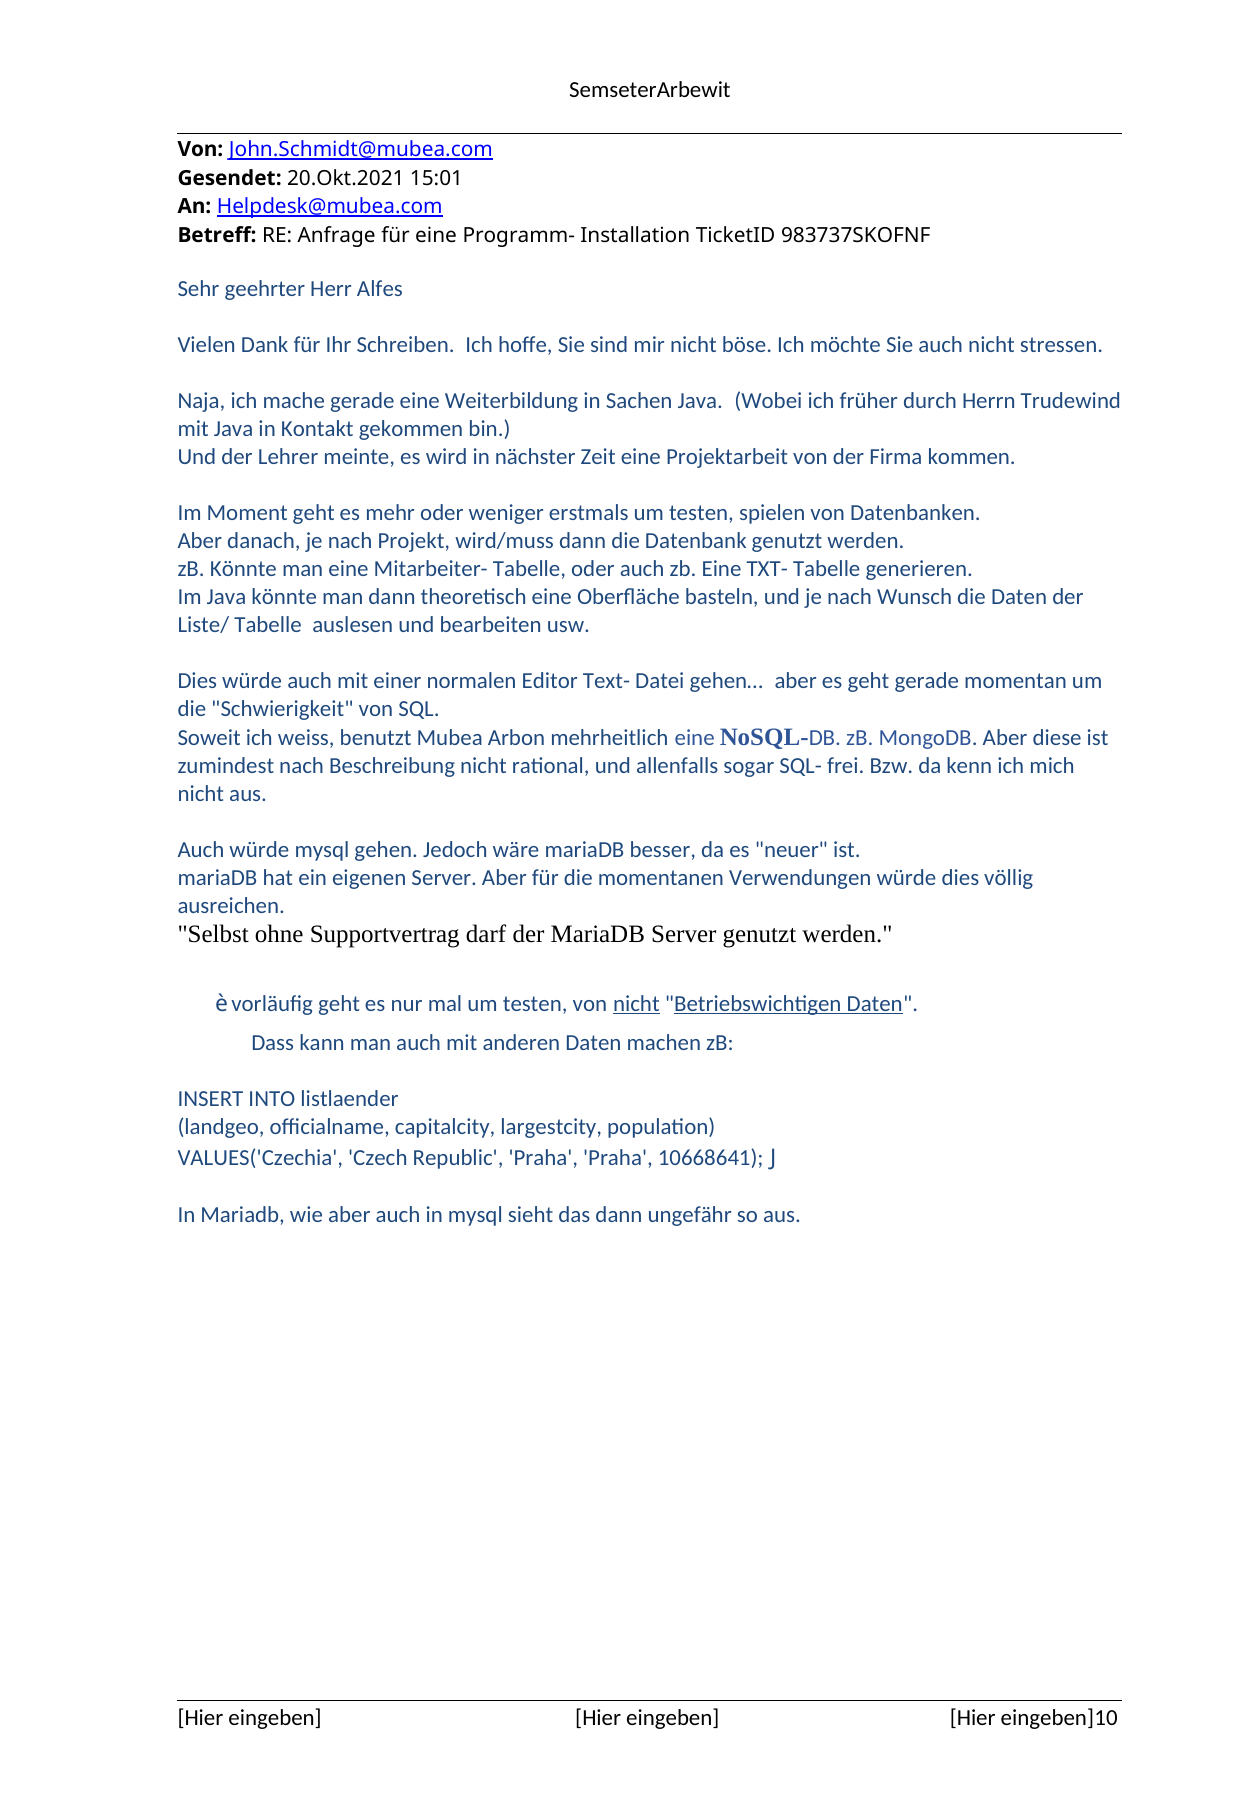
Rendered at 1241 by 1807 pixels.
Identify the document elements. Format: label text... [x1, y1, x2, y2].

text Dass kann man auch mit anderen Daten machen zB: [251, 1028, 1122, 1056]
text VALUES('Czechia', 'Czech Republic', 'Praha', 'Praha', 10668641); J [177, 1140, 1122, 1172]
text Dies würde auch mit einer normalen Editor Text- Datei gehen… aber es geht gerade momentan um die "Schwierigkeit" von SQL. [177, 666, 1122, 722]
text Im Java könnte man dann theoretisch eine Oberfläche basteln, und je nach Wunsch die Daten der Liste/ Tabelle auslesen und bearbeiten usw. [177, 582, 1122, 638]
text INSERT INTO listlaender [177, 1084, 1122, 1112]
text Sehr geehrter Herr Alfes [177, 274, 1122, 302]
text Vielen Dank für Ihr Schreiben. Ich hoffe, Sie sind mir nicht böse. Ich möchte Sie auch nicht stressen. [177, 330, 1122, 358]
text In Mariadb, wie aber auch in mysql sieht das dann ungefähr so aus. [177, 1200, 1122, 1228]
text Von: John.Schmidt@mubea.com Gesendet: 20.Okt.2021 15:01 An: Helpdesk@mubea.com Betreff: RE: Anfrage für eine Programm- Installation TicketID 983737SKOFNF [177, 134, 1122, 249]
text zB. Könnte man eine Mitarbeiter- Tabelle, oder auch zb. Eine TXT- Tabelle generieren. [177, 554, 1122, 582]
text "Selbst ohne Supportvertrag darf der MariaDB Server genutzt werden." [177, 919, 1122, 948]
text è vorläufig geht es nur mal um testen, von nicht "Betriebswichtigen Daten". [215, 987, 1122, 1018]
text Auch würde mysql gehen. Jedoch wäre mariaDB besser, da es "neuer" ist. [177, 835, 1122, 863]
text Naja, ich mache gerade eine Weiterbildung in Sachen Java. (Wobei ich früher durch Herrn Trudewind mit Java in Kontakt gekommen bin.) [177, 386, 1122, 442]
text (landgeo, officialname, capitalcity, largestcity, population) [177, 1112, 1122, 1140]
text Und der Lehrer meinte, es wird in nächster Zeit eine Projektarbeit von der Firma kommen. [177, 442, 1122, 470]
text Soweit ich weiss, benutzt Mubea Arbon mehrheitlich eine NoSQL-DB. zB. MongoDB. Aber diese ist zumindest nach Beschreibung nicht rational, und allenfalls sogar SQL- frei. Bzw. da kenn ich mich nicht aus. [177, 722, 1122, 807]
text Im Moment geht es mehr oder weniger erstmals um testen, spielen von Datenbanken. [177, 498, 1122, 526]
text mariaDB hat ein eigenen Server. Aber für die momentanen Verwendungen würde dies völlig ausreichen. [177, 863, 1122, 919]
text Aber danach, je nach Projekt, wird/muss dann die Datenbank genutzt werden. [177, 526, 1122, 554]
